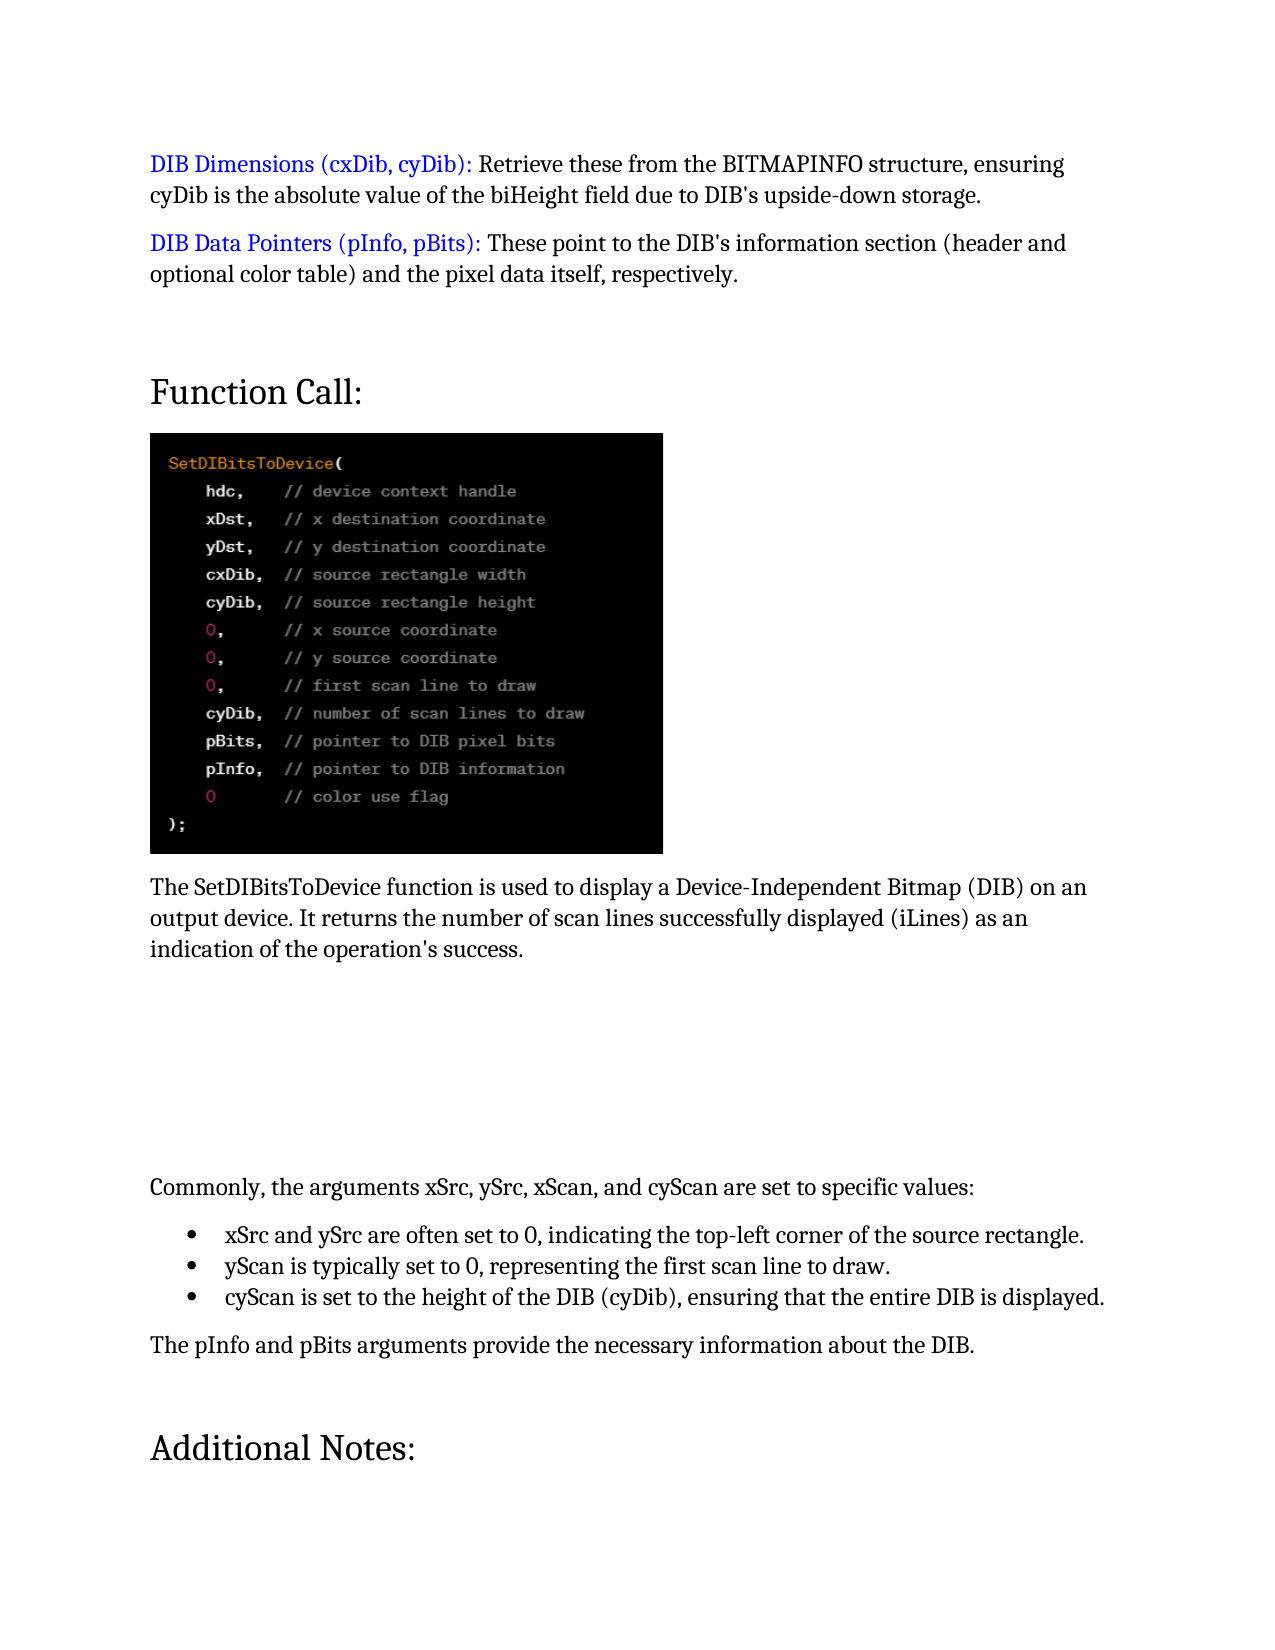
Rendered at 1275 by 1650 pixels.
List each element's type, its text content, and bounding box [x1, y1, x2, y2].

picture [150, 433, 664, 854]
text Additional Notes: [150, 1426, 1125, 1469]
list xSrc and ySrc are often set to 0, indicating the top-left corner of the source rectangle. [187, 1221, 1125, 1250]
text The pInfo and pBits arguments provide the necessary information about the DIB. [150, 1331, 1125, 1359]
list yScan is typically set to 0, representing the first scan line to draw. [187, 1252, 1125, 1281]
text Function Call: [150, 371, 1125, 414]
text DIB Dimensions (cxDib, cyDib): Retrieve these from the BITMAPINFO structure, ensuring cyDib is the absolute value of the biHeight field due to DIB's upside-down storage. [150, 150, 1125, 210]
text The SetDIBitsToDevice function is used to display a Device-Independent Bitmap (DIB) on an output device. It returns the number of scan lines successfully displayed (iLines) as an indication of the operation's success. [150, 873, 1125, 963]
text Commonly, the arguments xSrc, ySrc, xScan, and cyScan are set to specific values: [150, 1173, 1125, 1202]
text DIB Data Pointers (pInfo, pBits): These point to the DIB's information section (header and optional color table) and the pixel data itself, respectively. [150, 229, 1125, 288]
list cyScan is set to the height of the DIB (cyDib), ensuring that the entire DIB is displayed. [187, 1283, 1125, 1312]
